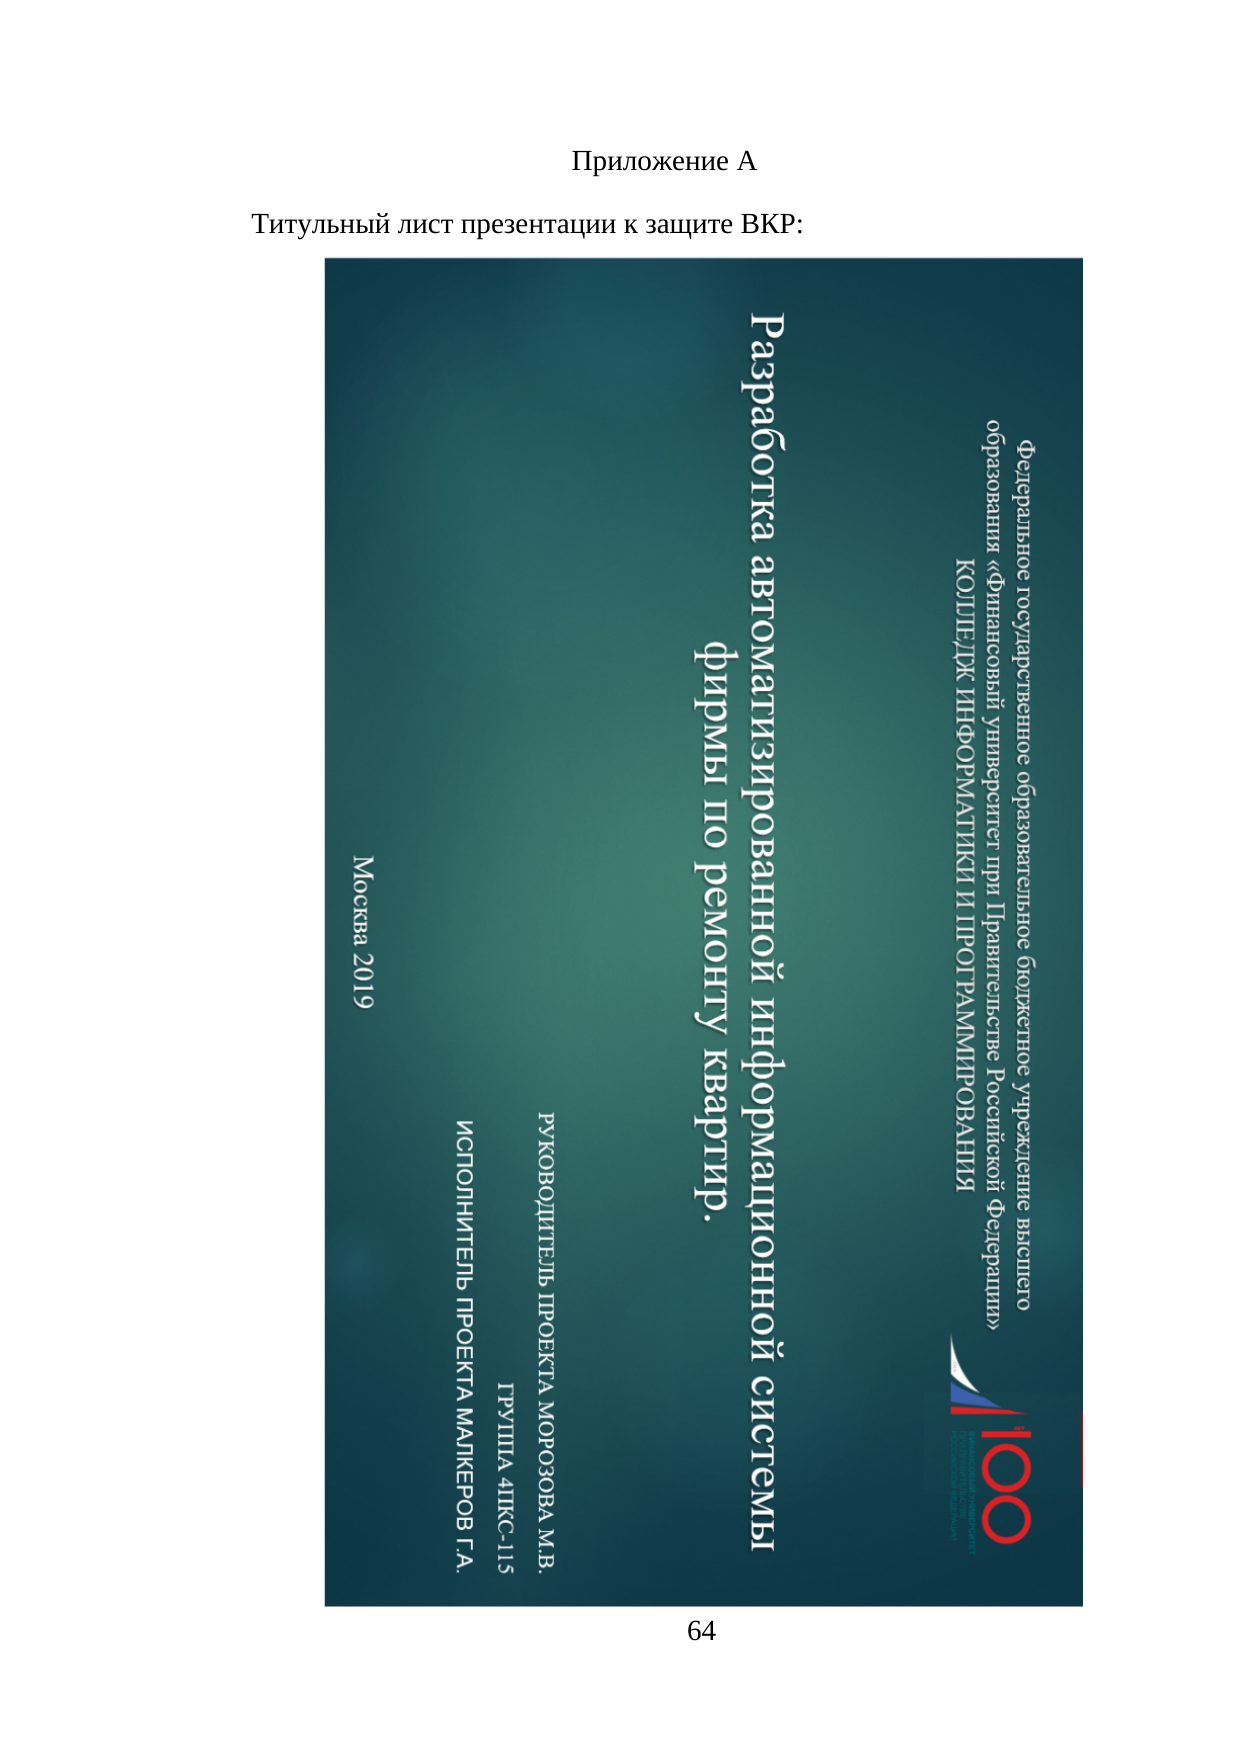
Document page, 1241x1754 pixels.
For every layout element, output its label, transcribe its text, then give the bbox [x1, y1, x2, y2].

subtitle Приложение А [177, 143, 1152, 177]
picture [325, 258, 1083, 1606]
text Титульный лист презентации к защите ВКР: [177, 206, 1152, 239]
